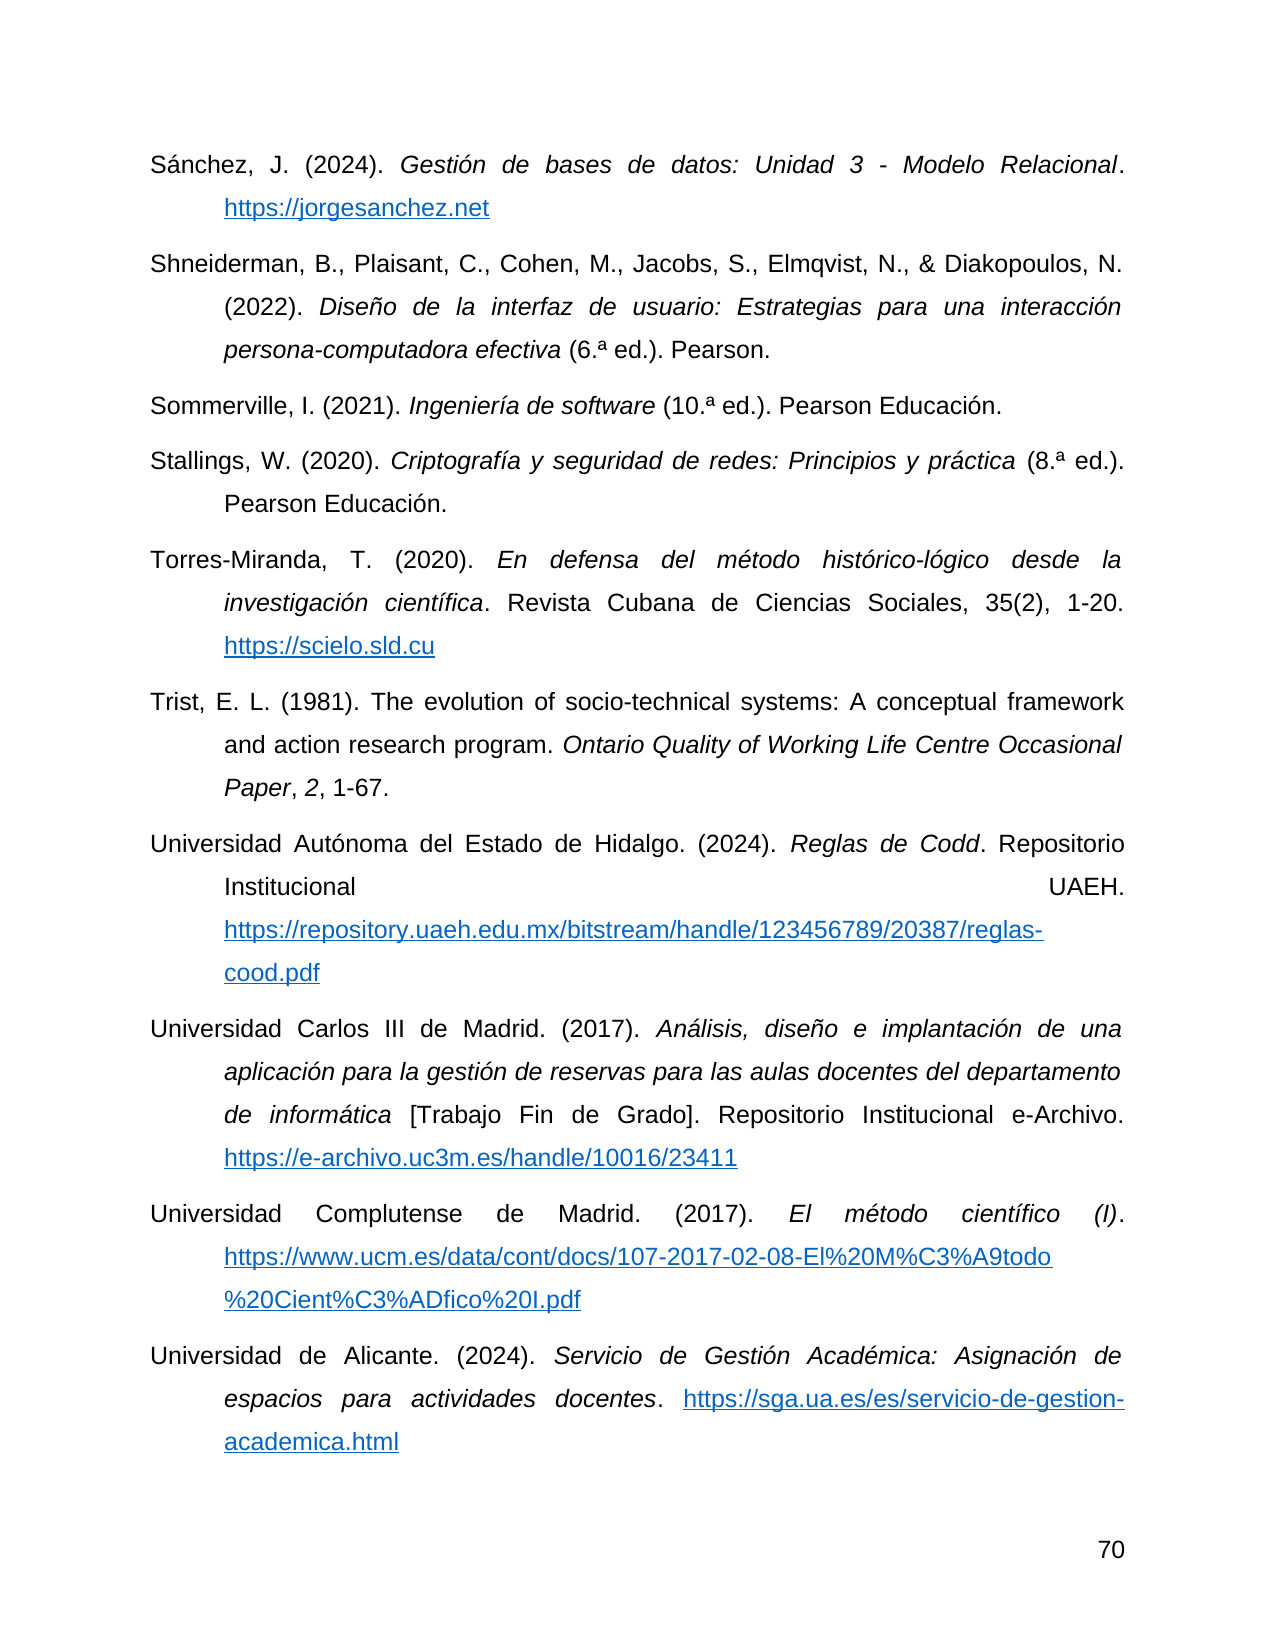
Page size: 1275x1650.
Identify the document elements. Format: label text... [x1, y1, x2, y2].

text Universidad Carlos III de Madrid. (2017). Análisis, diseño e implantación de una aplicación para la gestión de reservas para las aulas docentes del departamento de informática [Trabajo Fin de Grado]. Repositorio Institucional e-Archivo. https://e-archivo.uc3m.es/handle/10016/23411 [150, 1014, 1125, 1172]
text Trist, E. L. (1981). The evolution of socio-technical systems: A conceptual framework and action research program. Ontario Quality of Working Life Centre Occasional Paper, 2, 1-67. [150, 687, 1125, 802]
text Sánchez, J. (2024). Gestión de bases de datos: Unidad 3 - Modelo Relacional. https://jorgesanchez.net [150, 150, 1125, 222]
text Torres-Miranda, T. (2020). En defensa del método histórico-lógico desde la investigación científica. Revista Cubana de Ciencias Sociales, 35(2), 1-20. https://scielo.sld.cu [150, 545, 1125, 660]
text Universidad Complutense de Madrid. (2017). El método científico (I). https://www.ucm.es/data/cont/docs/107-2017-02-08-El%20M%C3%A9todo%20Cient%C3%ADfico%20I.pdf [150, 1199, 1125, 1314]
text Universidad de Alicante. (2024). Servicio de Gestión Académica: Asignación de espacios para actividades docentes. https://sga.ua.es/es/servicio-de-gestion-academica.html [150, 1341, 1125, 1456]
text Stallings, W. (2020). Criptografía y seguridad de redes: Principios y práctica (8.ª ed.). Pearson Educación. [150, 446, 1125, 518]
text Universidad Autónoma del Estado de Hidalgo. (2024). Reglas de Codd. Repositorio Institucional UAEH. https://repository.uaeh.edu.mx/bitstream/handle/123456789/20387/reglas-cood.pdf [150, 829, 1125, 987]
text Shneiderman, B., Plaisant, C., Cohen, M., Jacobs, S., Elmqvist, N., & Diakopoulos, N. (2022). Diseño de la interfaz de usuario: Estrategias para una interacción persona-computadora efectiva (6.ª ed.). Pearson. [150, 249, 1125, 364]
text Sommerville, I. (2021). Ingeniería de software (10.ª ed.). Pearson Educación. [150, 391, 1125, 419]
